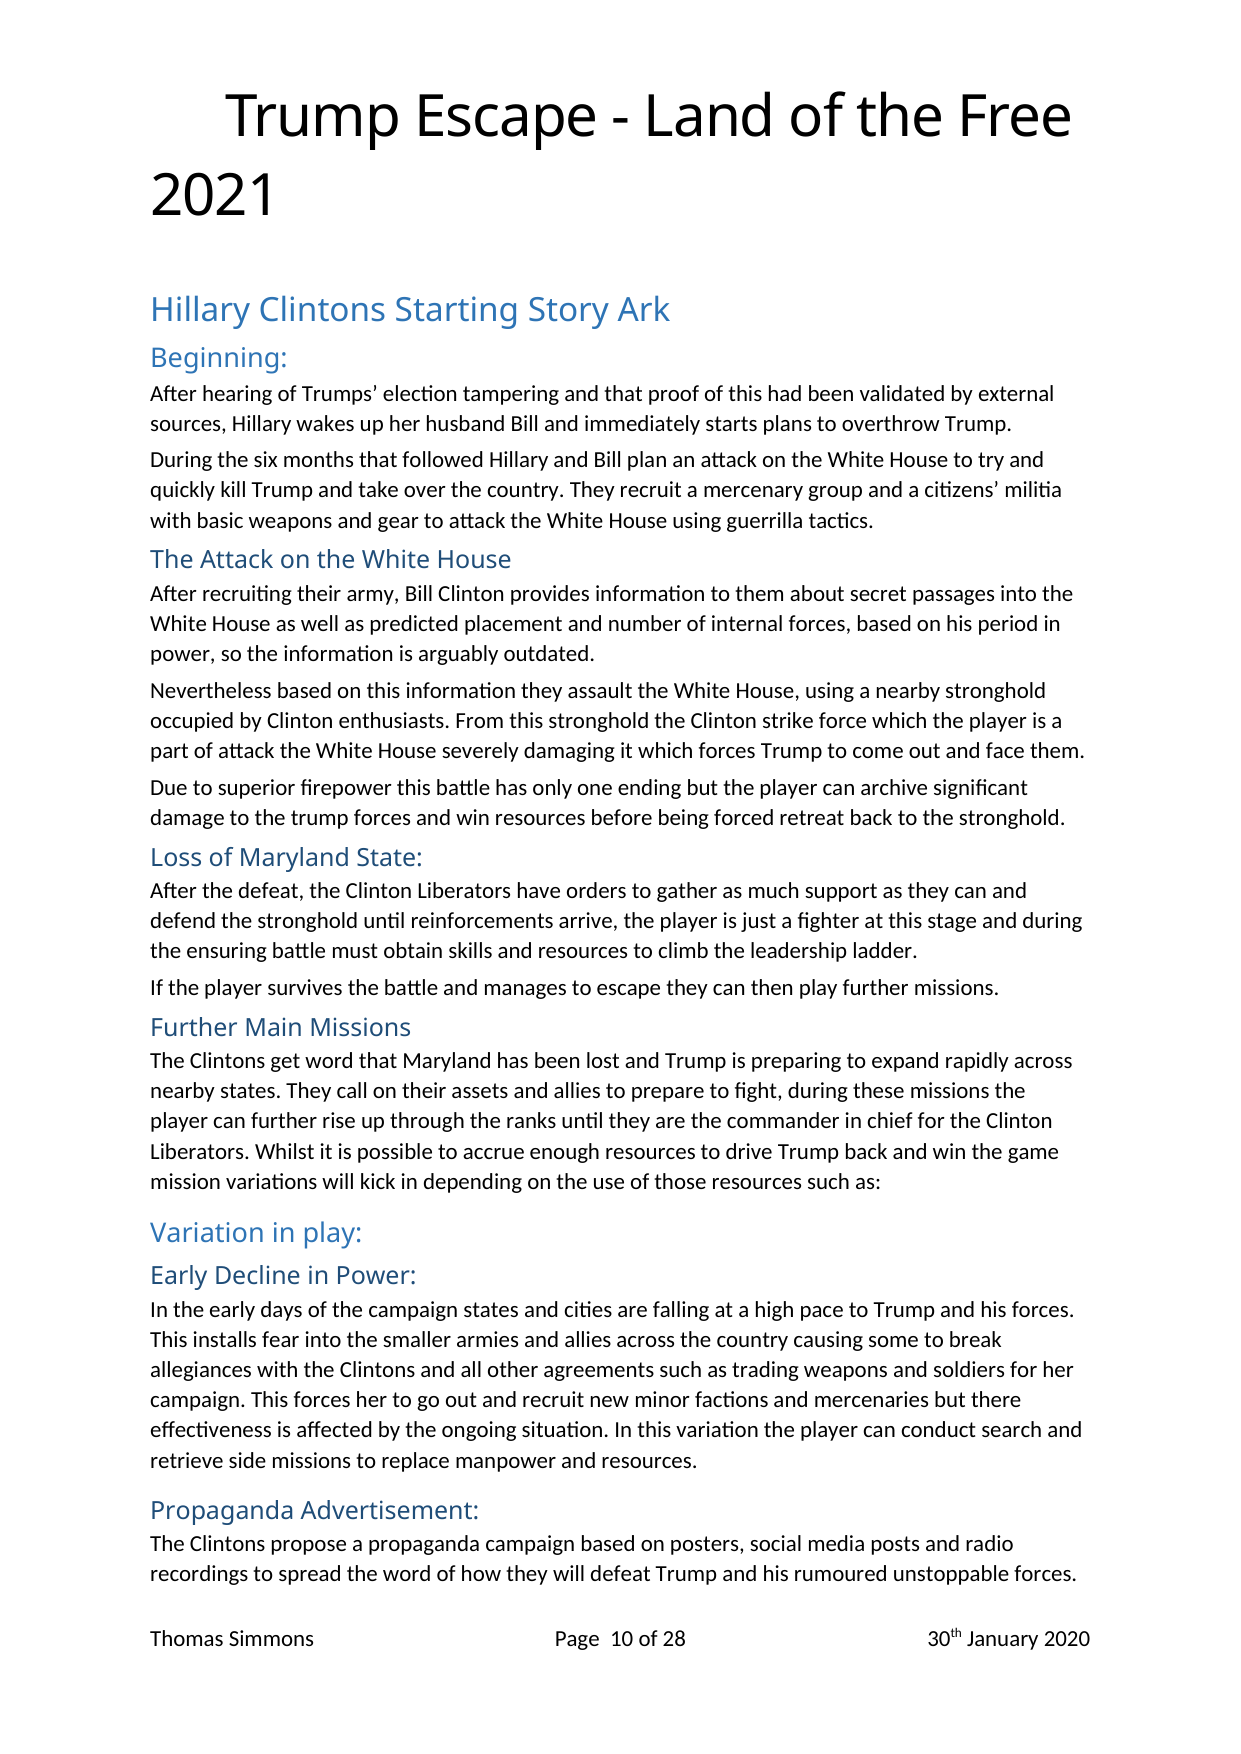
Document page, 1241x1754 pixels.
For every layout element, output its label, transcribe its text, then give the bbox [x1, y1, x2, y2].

text The Clintons get word that Maryland has been lost and Trump is preparing to expand rapidly across nearby states. They call on their assets and allies to prepare to fight, during these missions the player can further rise up through the ranks until they are the commander in chief for the Clinton Liberators. Whilst it is possible to accrue enough resources to drive Trump back and win the game mission variations will kick in depending on the use of those resources such as: [150, 1046, 1090, 1195]
text After the defeat, the Clinton Liberators have orders to gather as much support as they can and defend the stronghold until reinforcements arrive, the player is just a fighter at this stage and during the ensuring battle must obtain skills and resources to climb the leadership ladder. [150, 876, 1090, 964]
subtitle Hillary Clintons Starting Story Ark [150, 286, 1090, 331]
text Due to superior firepower this battle has only one ending but the player can archive significant damage to the trump forces and win resources before being forced retreat back to the stronghold. [150, 773, 1090, 831]
subtitle Loss of Maryland State: [150, 839, 1090, 873]
subtitle The Attack on the White House [150, 542, 1090, 576]
subtitle Further Main Missions [150, 1009, 1090, 1043]
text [150, 1529, 1090, 1588]
text In the early days of the campaign states and cities are falling at a high pace to Trump and his forces. This installs fear into the smaller armies and allies across the country causing some to break allegiances with the Clintons and all other agreements such as trading weapons and soldiers for her campaign. This forces her to go out and recruit new minor factions and mercenaries but there effectiveness is affected by the ongoing situation. In this variation the player can conduct search and retrieve side missions to replace manpower and resources. [150, 1295, 1090, 1474]
subtitle Variation in play: [150, 1214, 1090, 1251]
subtitle Early Decline in Power: [150, 1258, 1090, 1292]
text After recruiting their army, Bill Clinton provides information to them about secret passages into the White House as well as predicted placement and number of internal forces, based on his period in power, so the information is arguably outdated. [150, 579, 1090, 667]
text After hearing of Trumps’ election tampering and that proof of this had been validated by external sources, Hillary wakes up her husband Bill and immediately starts plans to overthrow Trump. [150, 379, 1090, 437]
text If the player survives the battle and manages to escape they can then play further missions. [150, 973, 1090, 1001]
text During the six months that followed Hillary and Bill plan an attack on the White House to try and quickly kill Trump and take over the country. They recruit a mercenary group and a citizens’ militia with basic weapons and gear to attack the White House using guerrilla tactics. [150, 445, 1090, 534]
subtitle Propaganda Advertisement: [150, 1493, 1090, 1527]
text Nevertheless based on this information they assault the White House, using a nearby stronghold occupied by Clinton enthusiasts. From this stronghold the Clinton strike force which the player is a part of attack the White House severely damaging it which forces Trump to come out and face them. [150, 676, 1090, 764]
subtitle Beginning: [150, 339, 1090, 376]
